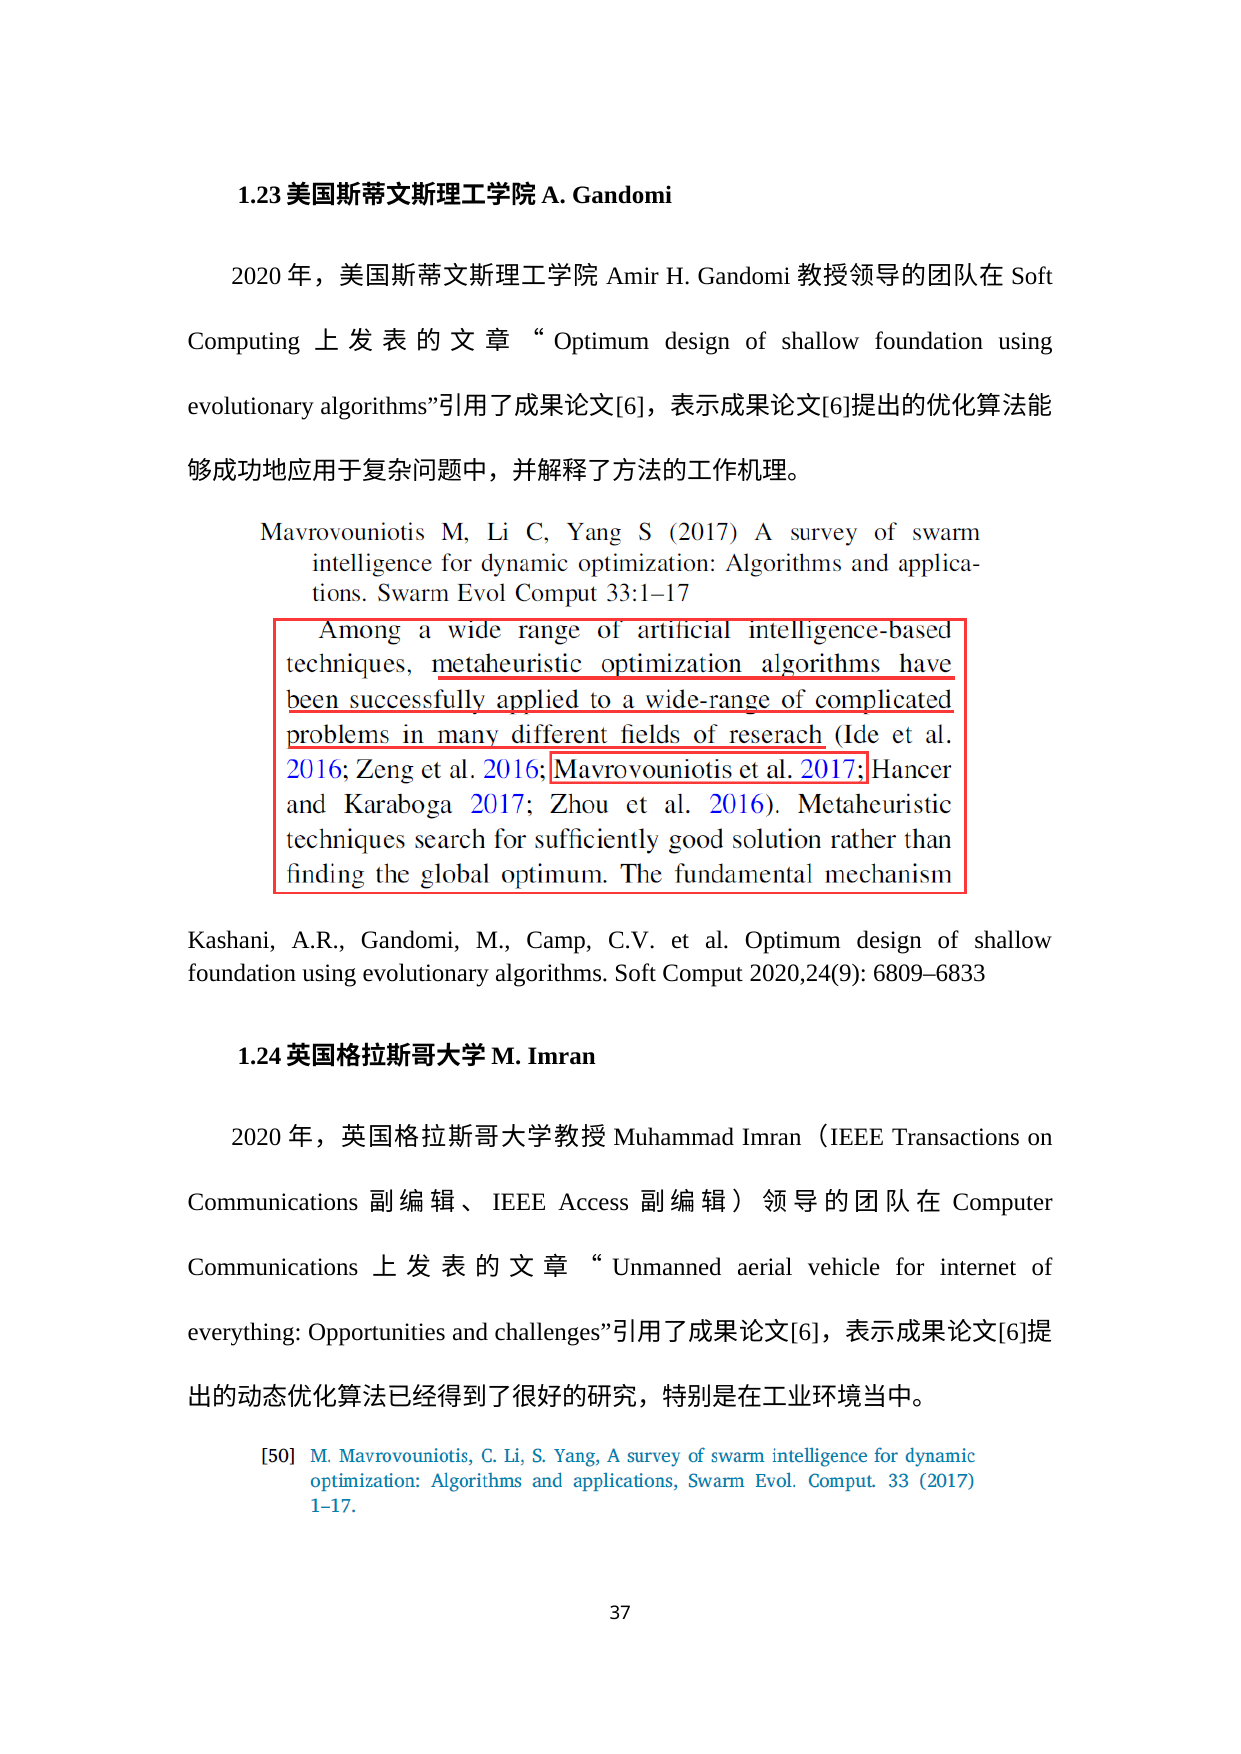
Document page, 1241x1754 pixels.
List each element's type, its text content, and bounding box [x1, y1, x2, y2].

text 2020年，美国斯蒂文斯理工学院Amir H. Gandomi教授领导的团队在Soft Computing上发表的文章“Optimum design of shallow foundation using evolutionary algorithms”引用了成果论文[6]，表示成果论文[6]提出的优化算法能够成功地应用于复杂问题中，并解释了方法的工作机理。 [187, 241, 1053, 501]
picture [268, 614, 972, 894]
picture [252, 1443, 988, 1522]
picture [245, 517, 995, 609]
text 2020年，英国格拉斯哥大学教授Muhammad Imran（IEEE Transactions on Communications副编辑、IEEE Access副编辑）领导的团队在Computer Communications上发表的文章“Unmanned aerial vehicle for internet of everything: Opportunities and challenges”引用了成果论文[6]，表示成果论文[6]提出的动态优化算法已经得到了很好的研究，特别是在工业环境当中。 [187, 1102, 1053, 1427]
subtitle 1.23美国斯蒂文斯理工学院A. Gandomi [237, 160, 1053, 225]
text Kashani, A.R., Gandomi, M., Camp, C.V. et al. Optimum design of shallow foundation using evolutionary algorithms. Soft Comput 2020,24(9): 6809–6833 [187, 923, 1053, 988]
subtitle 1.24英国格拉斯哥大学M. Imran [237, 1021, 1053, 1086]
